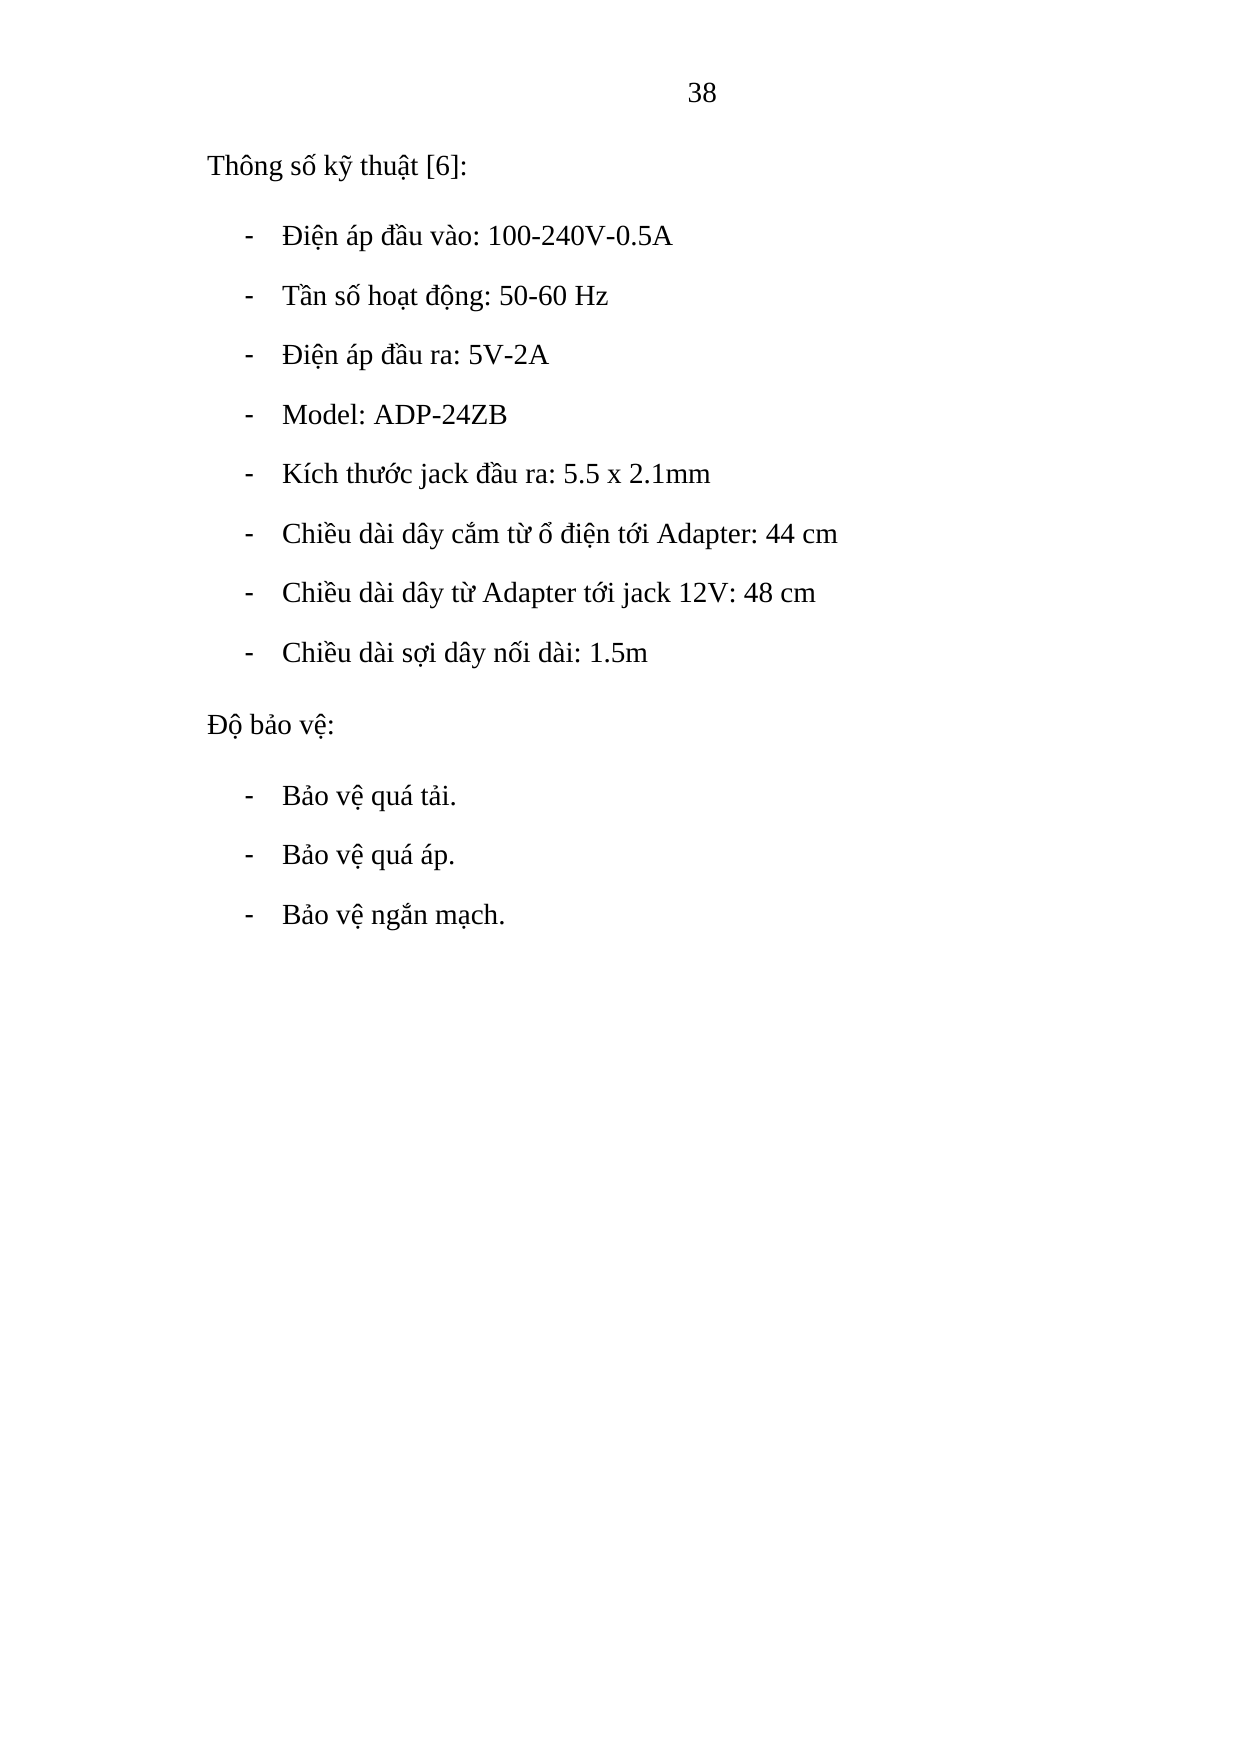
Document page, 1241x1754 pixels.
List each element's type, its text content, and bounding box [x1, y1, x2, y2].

text Độ bảo vệ: [207, 707, 1122, 741]
list Model: ADP-24ZB [244, 393, 1122, 433]
list Điện áp đầu ra: 5V-2A [244, 334, 1122, 373]
list Kích thước jack đầu ra: 5.5 x 2.1mm [244, 453, 1122, 492]
list Điện áp đầu vào: 100-240V-0.5A [244, 215, 1122, 254]
list Chiều dài sợi dây nối dài: 1.5m [244, 631, 1122, 671]
list Chiều dài dây từ Adapter tới jack 12V: 48 cm [244, 572, 1122, 611]
list Bảo vệ quá áp. [244, 834, 1122, 873]
text Thông số kỹ thuật [6]: [207, 148, 1122, 181]
list Bảo vệ ngắn mạch. [244, 893, 1122, 933]
list Chiều dài dây cắm từ ổ điện tới Adapter: 44 cm [244, 512, 1122, 552]
list Bảo vệ quá tải. [244, 774, 1122, 814]
list Tần số hoạt động: 50-60 Hz [244, 274, 1122, 314]
